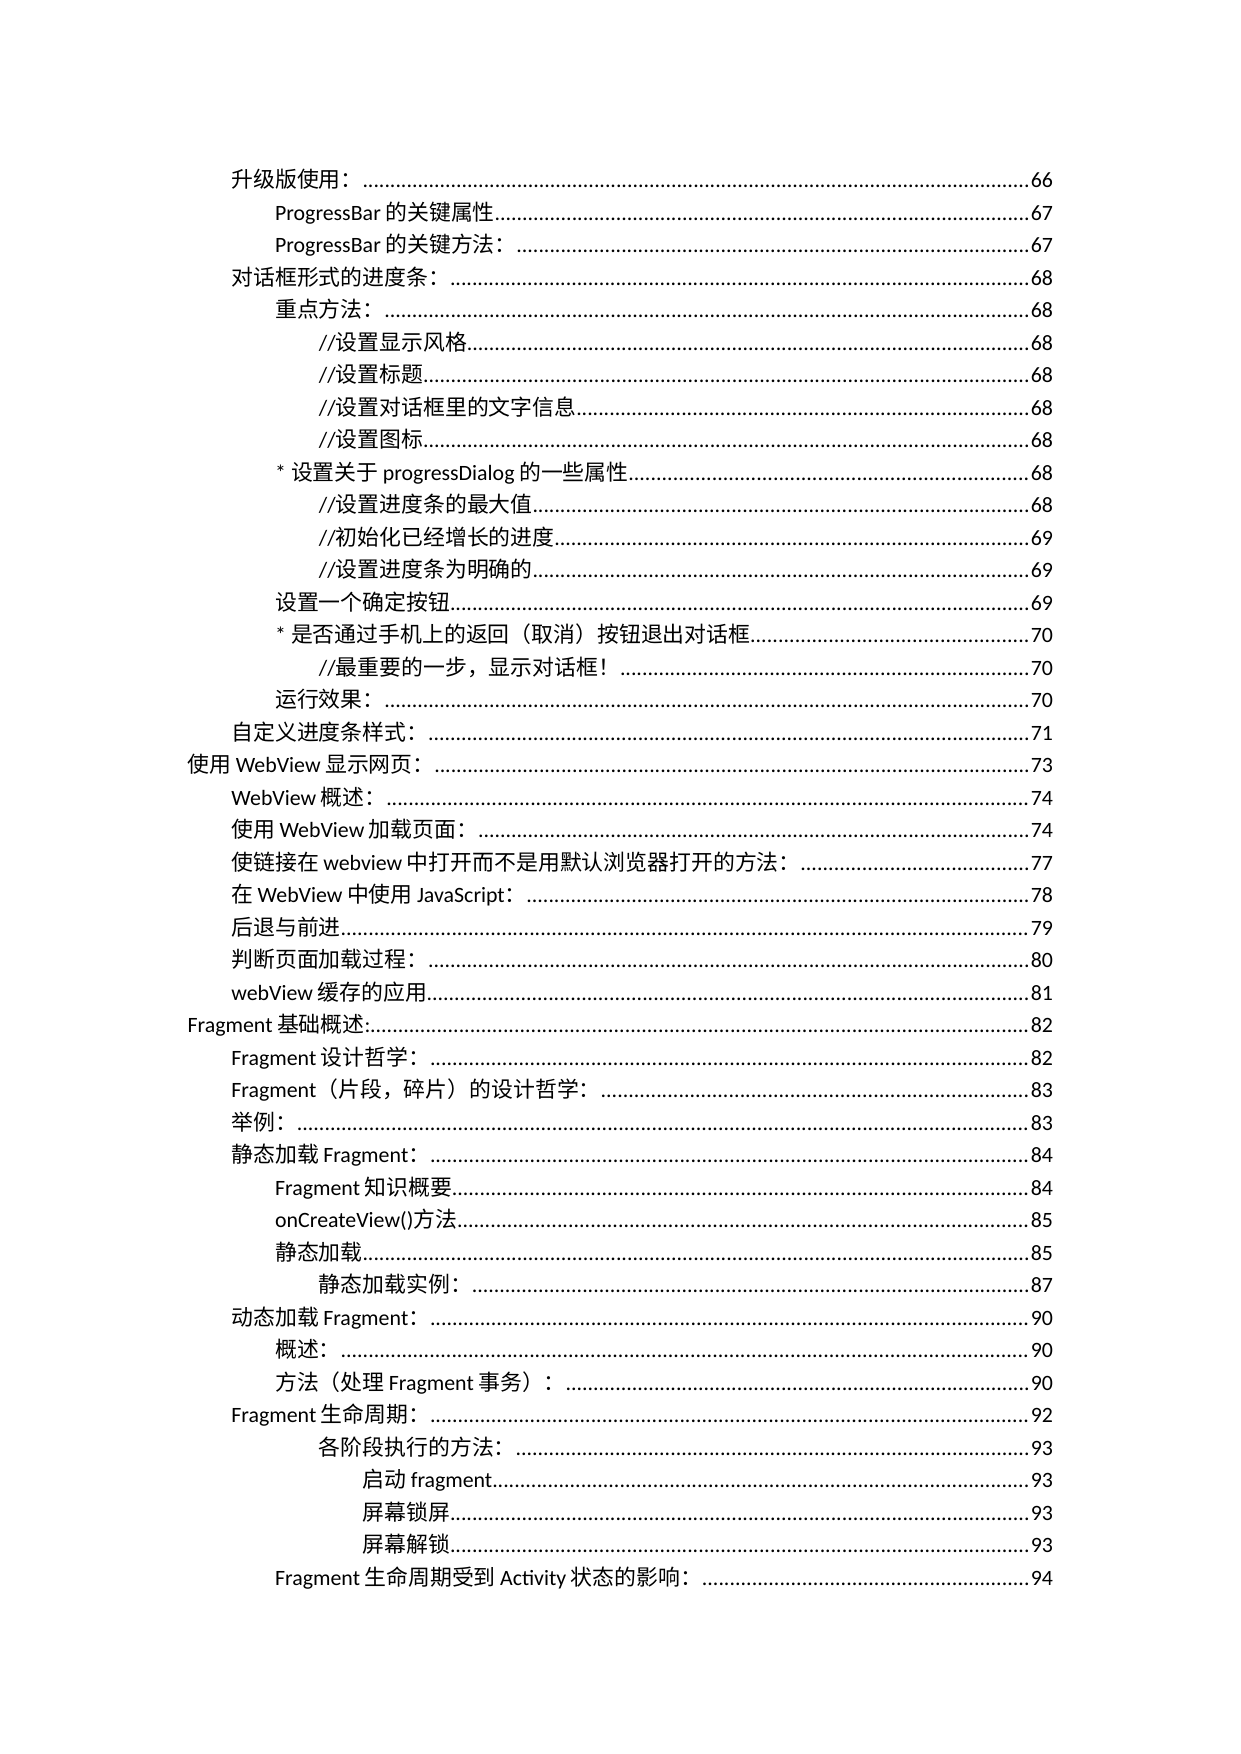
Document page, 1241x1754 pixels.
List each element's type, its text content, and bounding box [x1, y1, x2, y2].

text Fragment生命周期： 92 [231, 1397, 1053, 1429]
text 对话框形式的进度条： 68 [231, 259, 1053, 292]
text 后退与前进 79 [231, 909, 1053, 942]
text //设置进度条的最大值 68 [319, 487, 1053, 519]
text * 设置关于progressDialog的一些属性 68 [275, 454, 1053, 487]
text 使用WebView显示网页： 73 [187, 747, 1053, 779]
text WebView概述： 74 [231, 779, 1053, 812]
text 方法（处理Fragment事务）： 90 [275, 1364, 1053, 1397]
text Fragment生命周期受到Activity状态的影响： 94 [275, 1559, 1053, 1592]
text 静态加载 85 [275, 1234, 1053, 1267]
text 概述： 90 [275, 1332, 1053, 1364]
text onCreateView()方法 85 [275, 1202, 1053, 1234]
text //设置进度条为明确的 69 [319, 552, 1053, 584]
text 判断页面加载过程： 80 [231, 942, 1053, 974]
text ProgressBar的关键属性 67 [275, 194, 1053, 227]
text //设置图标 68 [319, 422, 1053, 454]
text * 是否通过手机上的返回（取消）按钮退出对话框 70 [275, 617, 1053, 649]
text Fragment（片段，碎片）的设计哲学： 83 [231, 1072, 1053, 1104]
text Fragment知识概要 84 [275, 1169, 1053, 1202]
text //设置标题 68 [319, 357, 1053, 389]
text 在WebView中使用JavaScript： 78 [231, 877, 1053, 909]
text //最重要的一步，显示对话框！ 70 [319, 649, 1053, 682]
text 重点方法： 68 [275, 292, 1053, 324]
text 运行效果： 70 [275, 682, 1053, 714]
text 自定义进度条样式： 71 [231, 714, 1053, 747]
text //设置对话框里的文字信息 68 [319, 389, 1053, 422]
text 启动fragment 93 [362, 1462, 1053, 1494]
text //设置显示风格 68 [319, 324, 1053, 357]
text 使链接在webview中打开而不是用默认浏览器打开的方法： 77 [231, 844, 1053, 877]
text 设置一个确定按钮 69 [275, 584, 1053, 617]
text 屏幕锁屏 93 [362, 1494, 1053, 1527]
text 举例： 83 [231, 1104, 1053, 1137]
text 静态加载Fragment： 84 [231, 1137, 1053, 1169]
text Fragment设计哲学： 82 [231, 1039, 1053, 1072]
text 各阶段执行的方法： 93 [319, 1429, 1053, 1462]
text 动态加载Fragment： 90 [231, 1299, 1053, 1332]
text 升级版使用： 66 [231, 162, 1053, 194]
text ProgressBar的关键方法： 67 [275, 227, 1053, 259]
text //初始化已经增长的进度 69 [319, 519, 1053, 552]
text Fragment基础概述: 82 [187, 1007, 1053, 1039]
text webView缓存的应用 81 [231, 974, 1053, 1007]
text 屏幕解锁 93 [362, 1527, 1053, 1559]
text 使用WebView加载页面： 74 [231, 812, 1053, 844]
text 静态加载实例： 87 [319, 1267, 1053, 1299]
